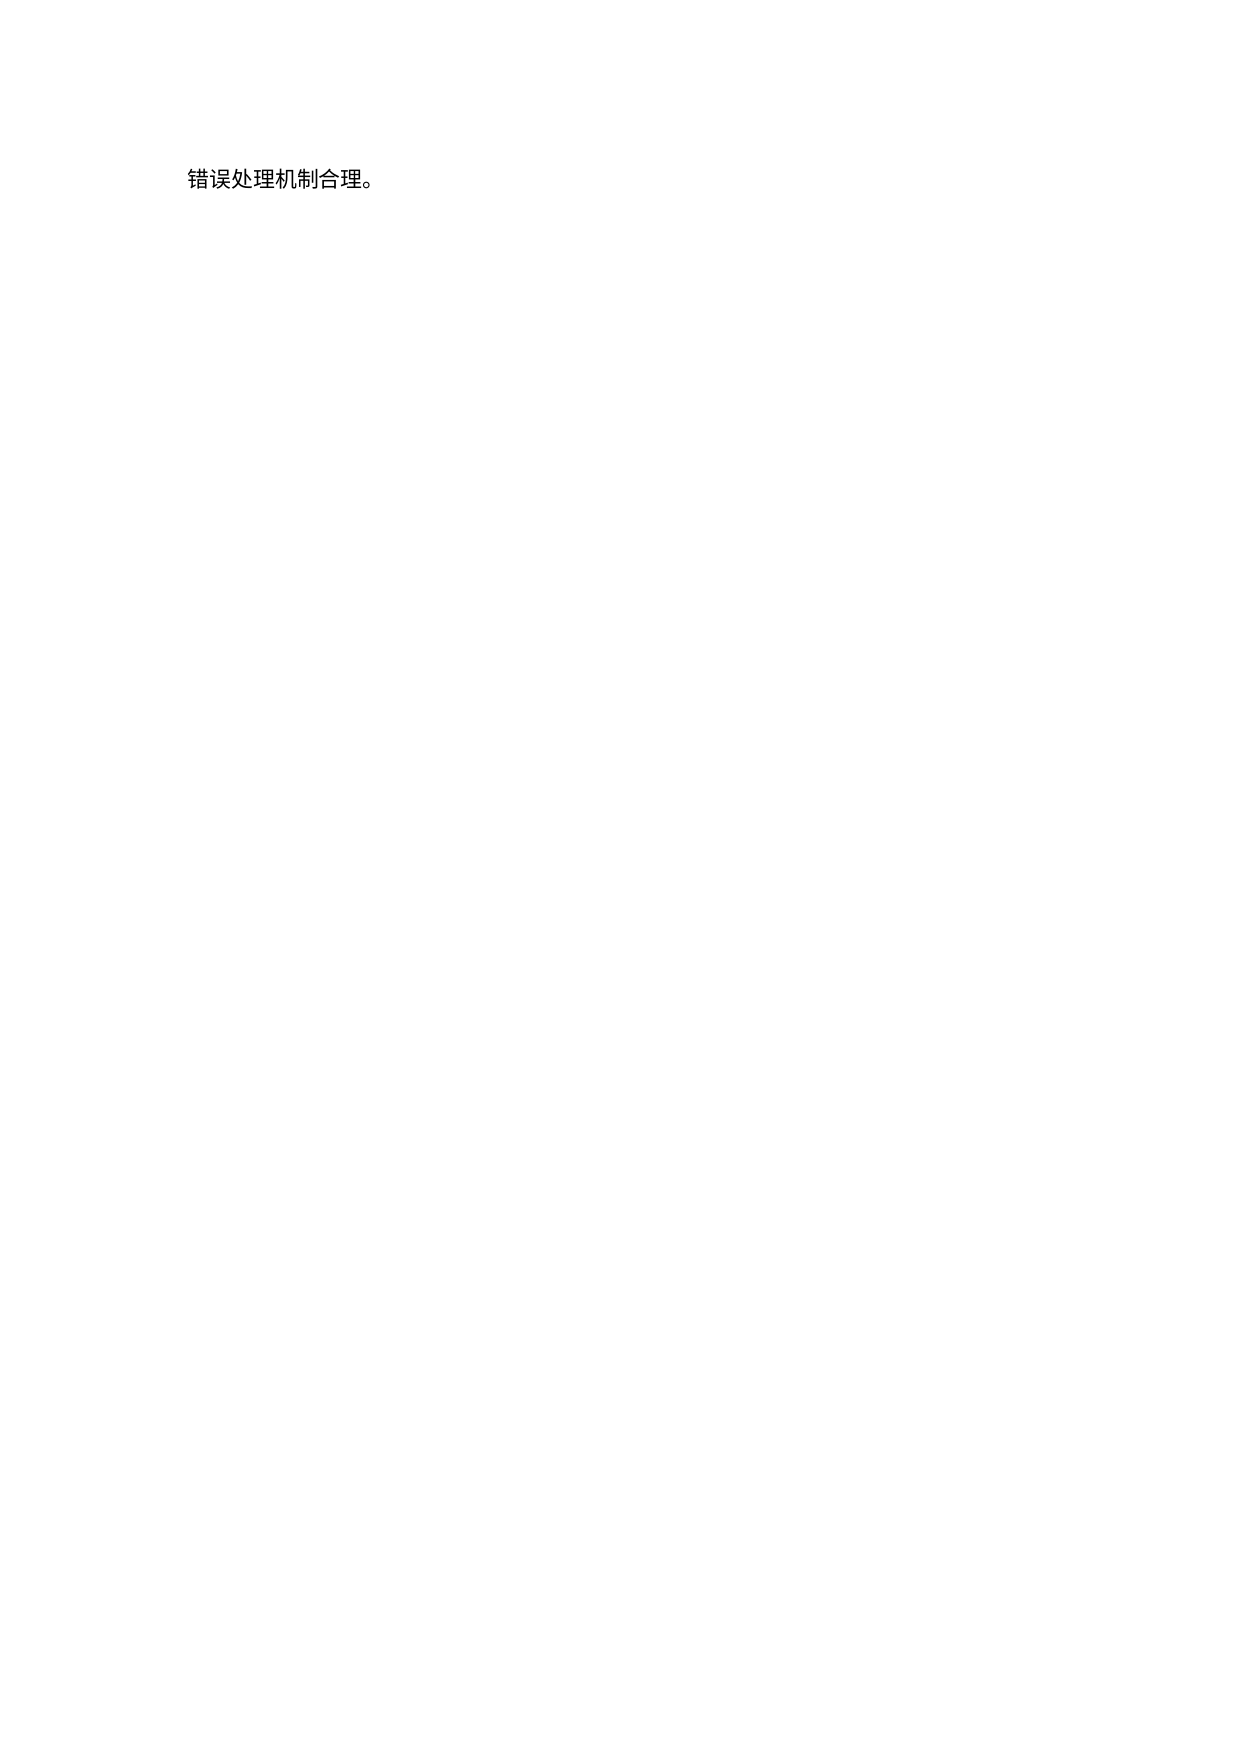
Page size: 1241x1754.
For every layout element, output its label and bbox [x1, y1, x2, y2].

text [187, 162, 1053, 194]
